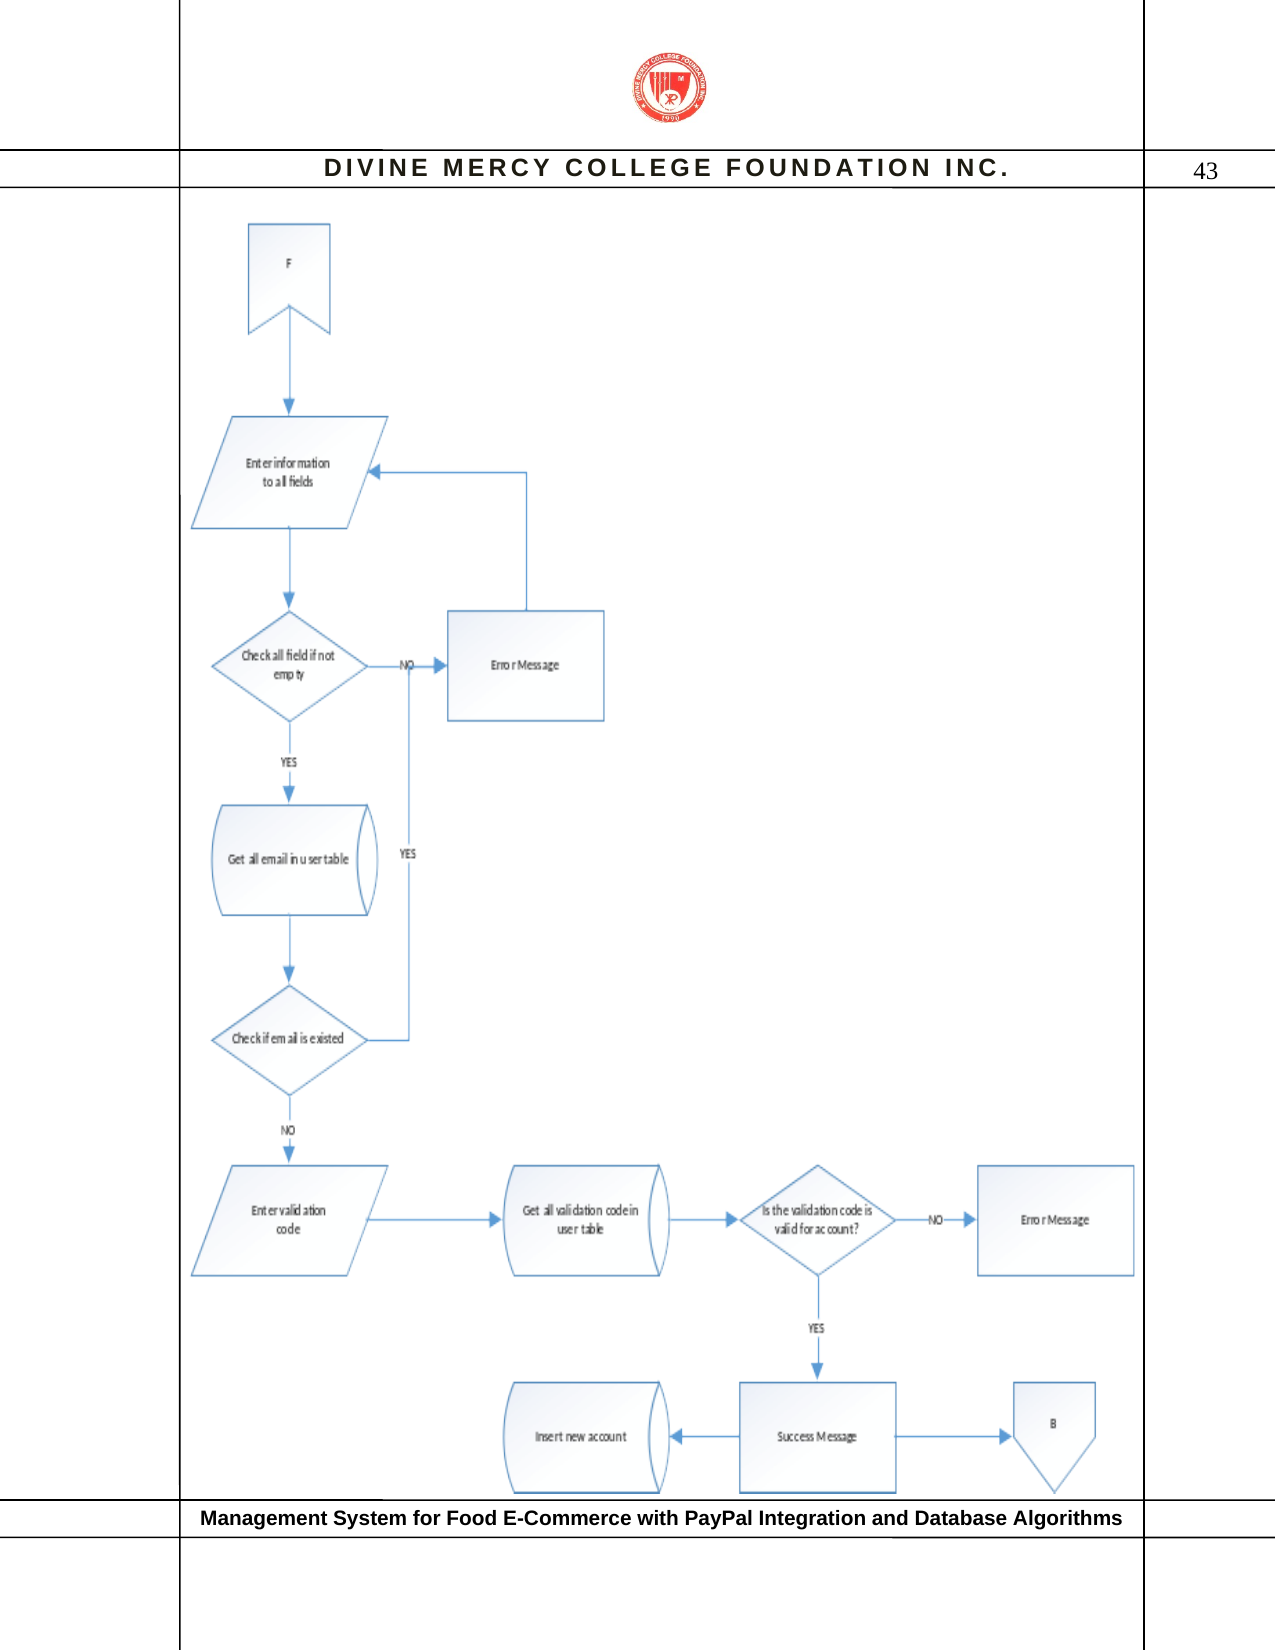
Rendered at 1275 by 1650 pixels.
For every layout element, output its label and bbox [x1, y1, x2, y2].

picture [632, 52, 709, 123]
